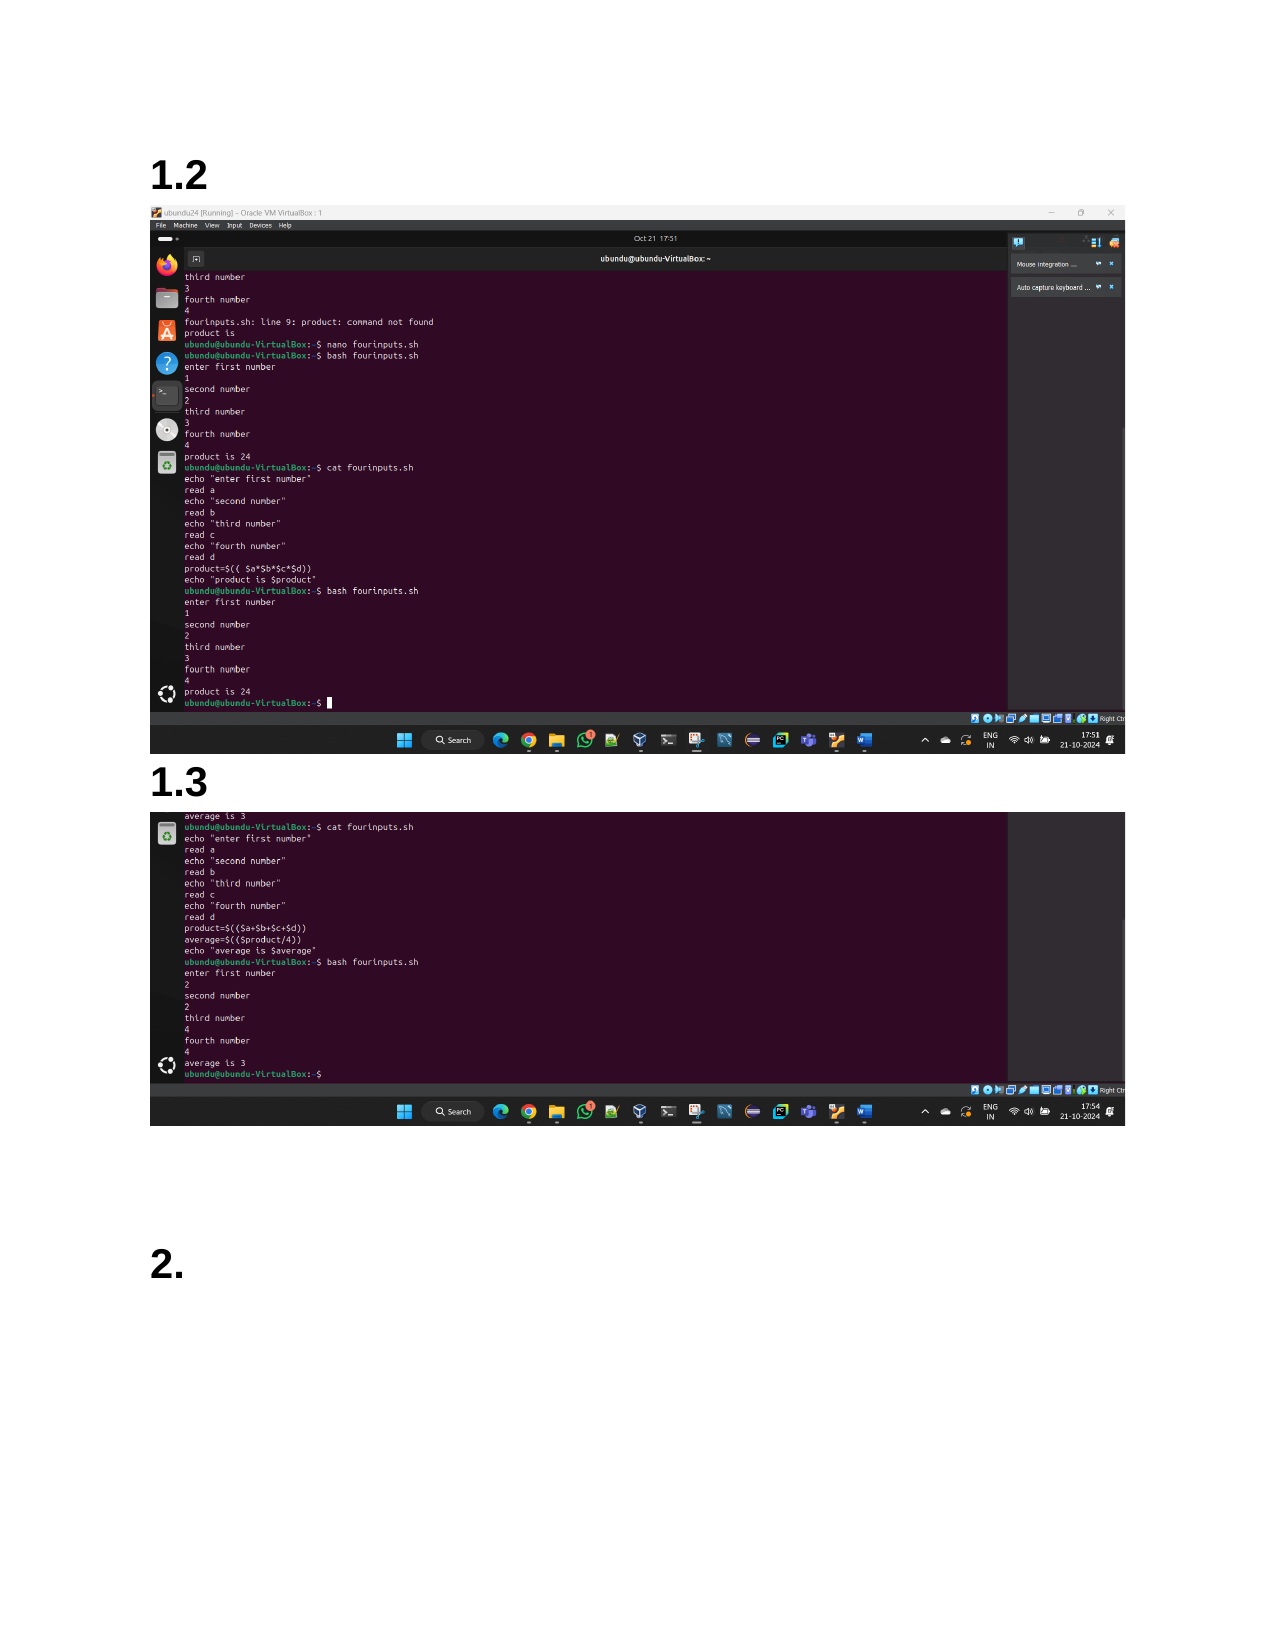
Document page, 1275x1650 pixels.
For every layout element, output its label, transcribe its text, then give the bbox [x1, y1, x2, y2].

picture [150, 812, 1125, 1126]
text 1.3 [150, 757, 1125, 805]
text 2. [150, 1240, 1125, 1288]
picture [150, 205, 1125, 754]
text 1.2 [150, 150, 1125, 198]
